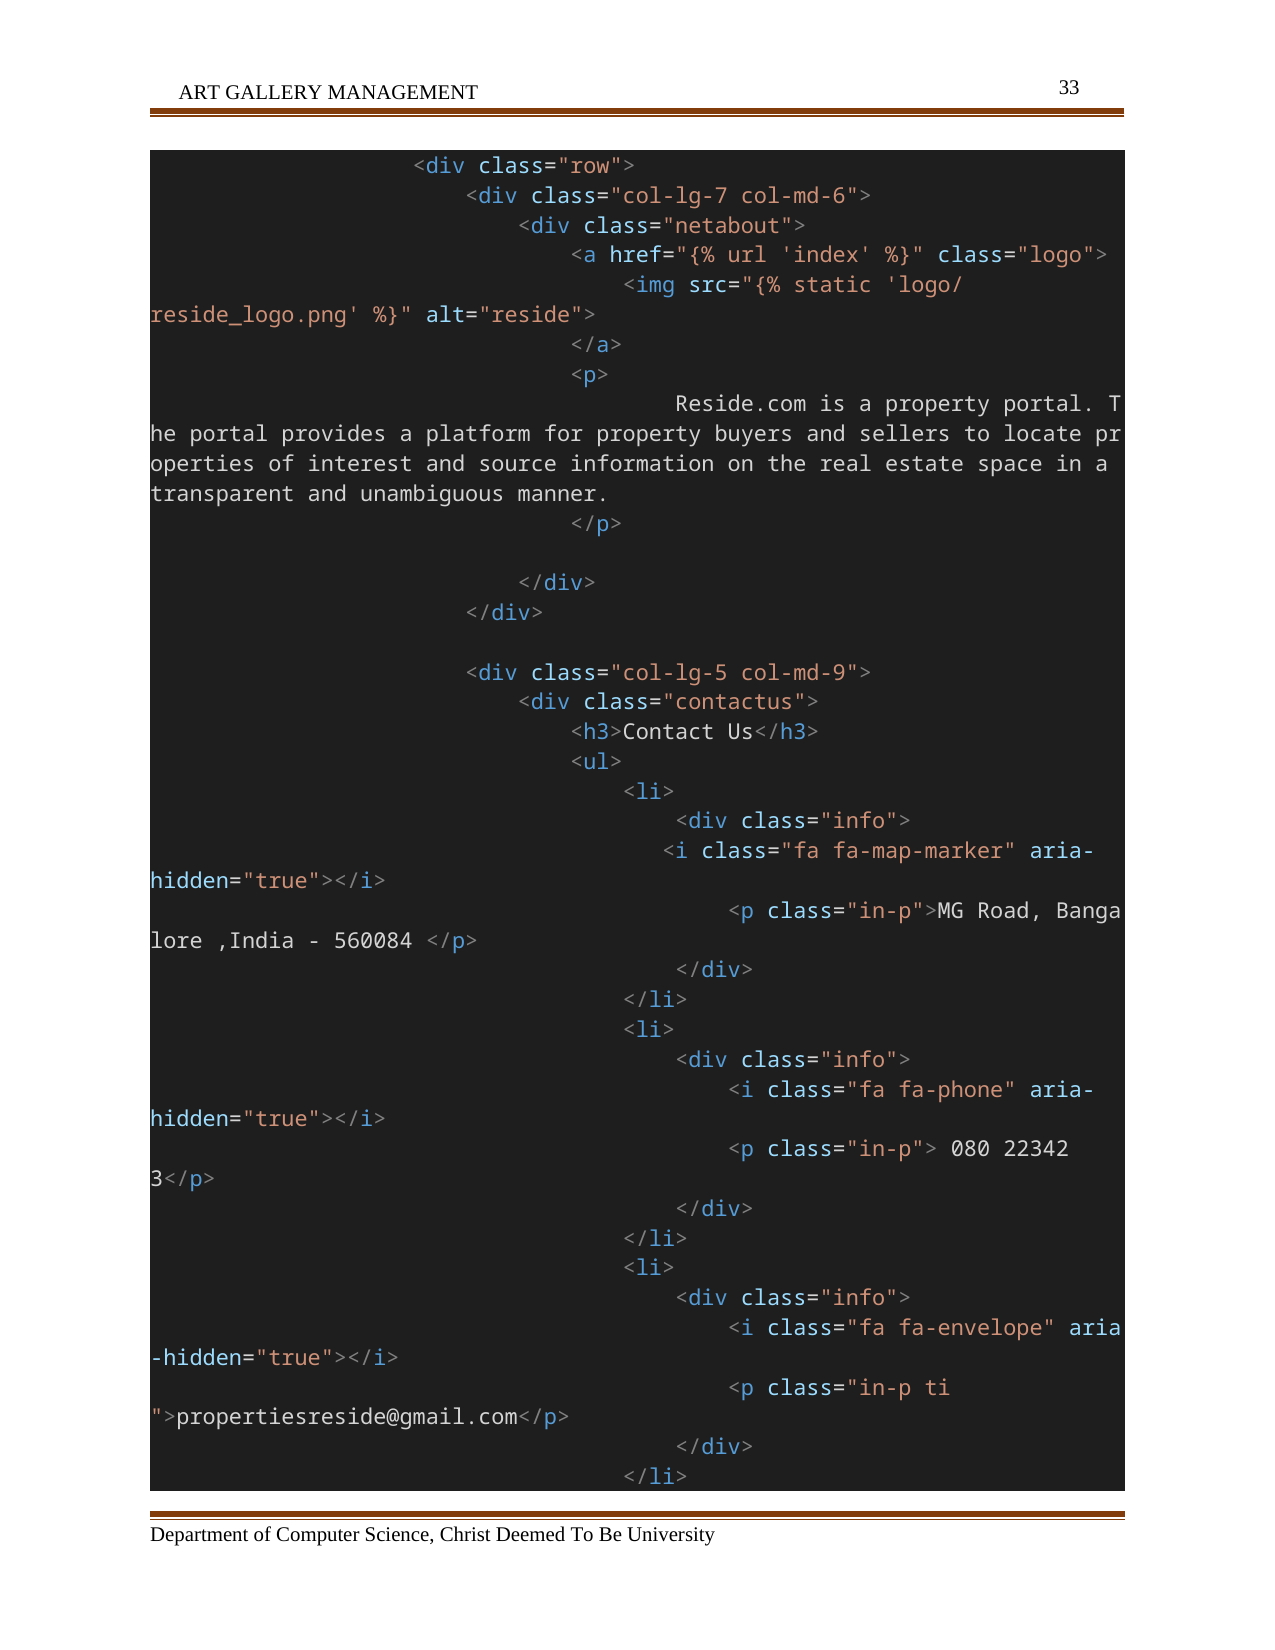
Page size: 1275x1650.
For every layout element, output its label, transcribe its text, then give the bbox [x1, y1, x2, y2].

text <li> [150, 1014, 1125, 1044]
text <p class="in-p ti">propertiesreside@gmail.com</p> [150, 1371, 1125, 1431]
text <p class="in-p"> 080 223423</p> [150, 1133, 1125, 1193]
text <ul> [150, 746, 1125, 776]
text <p class="in-p">MG Road, Bangalore ,India - 560084 </p> [150, 895, 1125, 954]
text <img src="{% static 'logo/reside_logo.png' %}" alt="reside"> [150, 269, 1125, 329]
text <div class="info"> [150, 1282, 1125, 1312]
text <div class="row"> [150, 150, 1125, 180]
text <div class="netabout"> [150, 209, 1125, 239]
text <p> [150, 358, 1125, 388]
text <li> [150, 776, 1125, 805]
text <div class="col-lg-5 col-md-9"> [150, 656, 1125, 686]
text Reside.com is a property portal. The portal provides a platform for property buyers and sellers to locate properties of interest and source information on the real estate space in a transparent and unambiguous manner. [150, 388, 1125, 507]
text <div class="col-lg-7 col-md-6"> [150, 180, 1125, 209]
text <li> [150, 1252, 1125, 1282]
text <div class="info"> [150, 805, 1125, 835]
text <i class="fa fa-envelope" aria-hidden="true"></i> [150, 1312, 1125, 1371]
text <h3>Contact Us</h3> [150, 716, 1125, 746]
text </li> [150, 1222, 1125, 1252]
text </li> [150, 984, 1125, 1014]
text </li> [150, 1461, 1125, 1491]
text <div class="contactus"> [150, 686, 1125, 716]
text </p> [150, 507, 1125, 537]
text <div class="info"> [150, 1044, 1125, 1073]
text </div> [150, 567, 1125, 597]
text </a> [150, 329, 1125, 358]
text </div> [150, 597, 1125, 627]
text <i class="fa fa-phone" aria-hidden="true"></i> [150, 1073, 1125, 1133]
text </div> [150, 954, 1125, 984]
text <a href="{% url 'index' %}" class="logo"> [150, 239, 1125, 269]
text </div> [150, 1431, 1125, 1461]
text <i class="fa fa-map-marker" aria-hidden="true"></i> [150, 835, 1125, 895]
text </div> [150, 1193, 1125, 1222]
